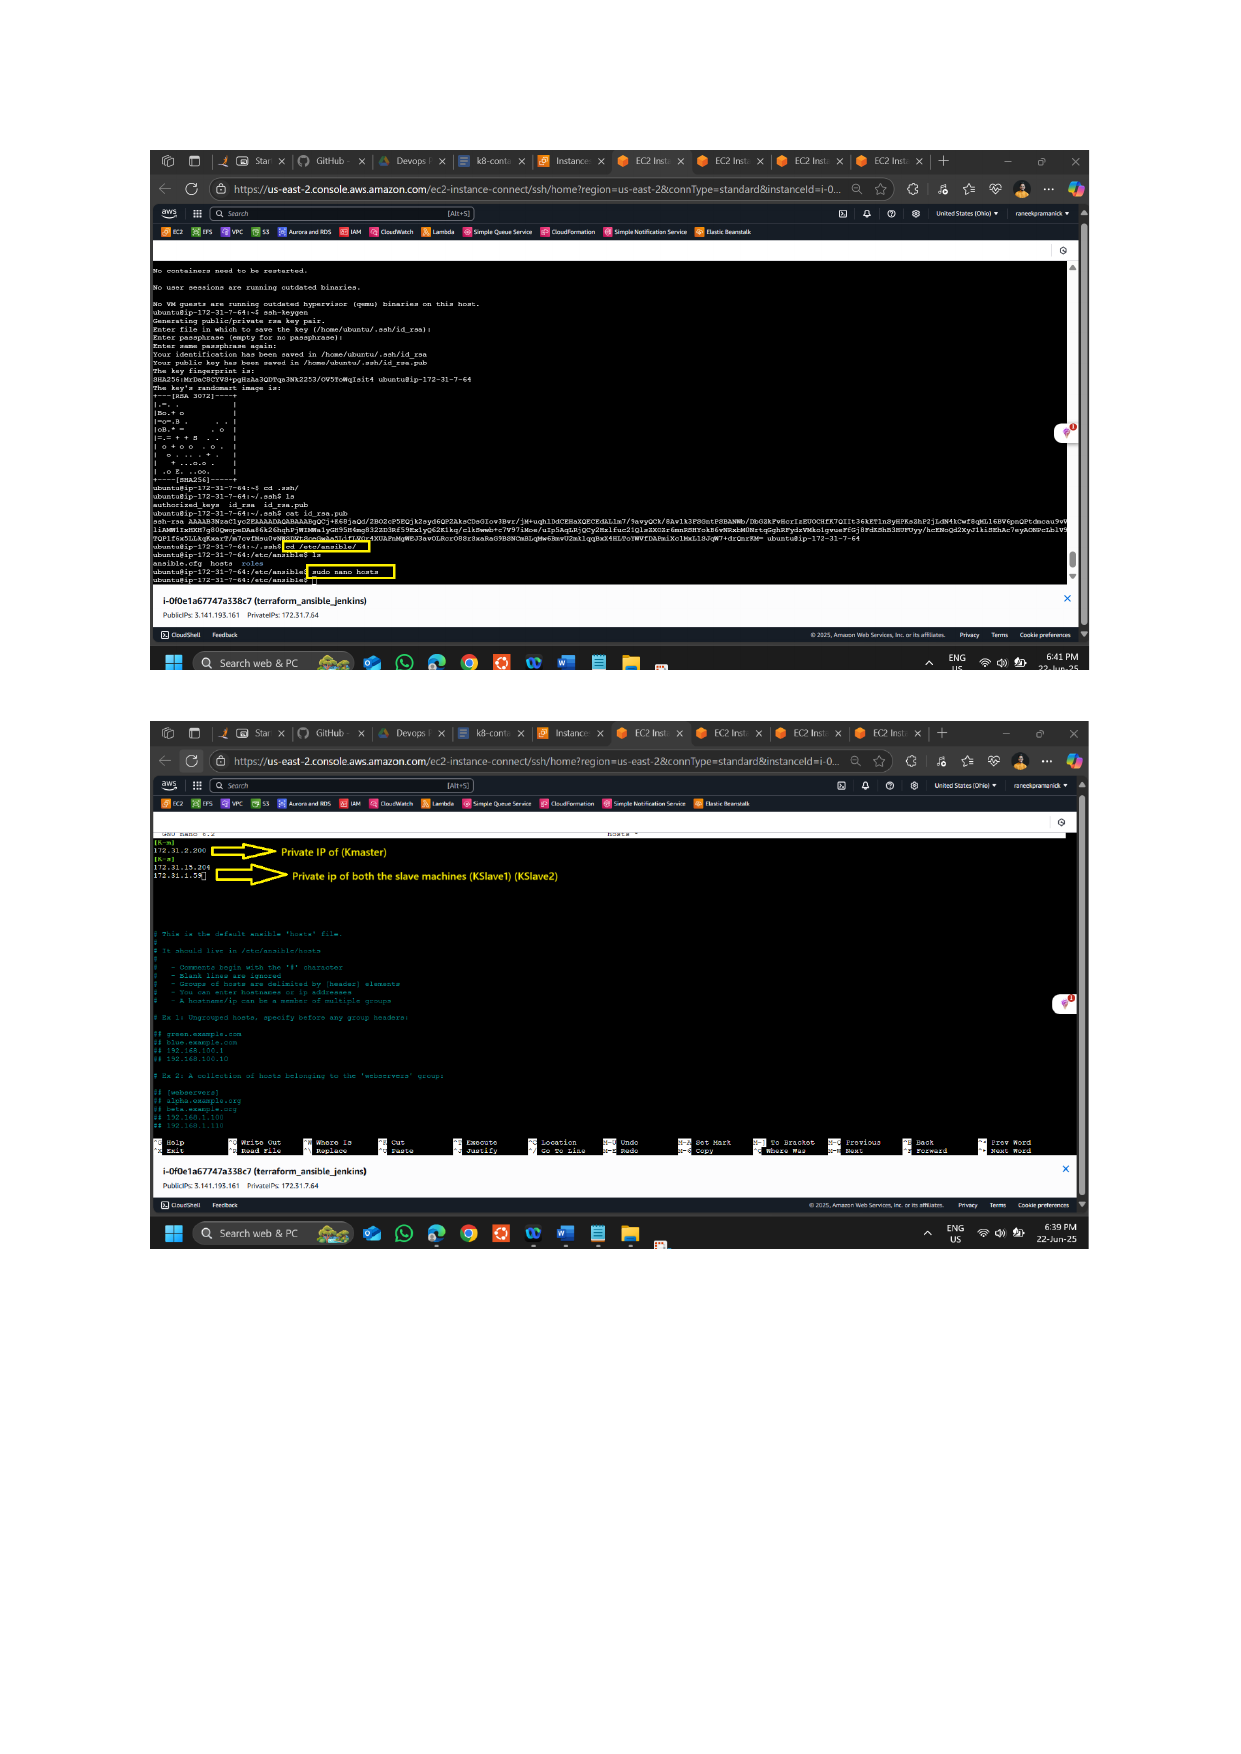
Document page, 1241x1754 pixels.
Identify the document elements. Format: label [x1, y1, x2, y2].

picture [150, 150, 1090, 670]
picture [150, 721, 1089, 1249]
